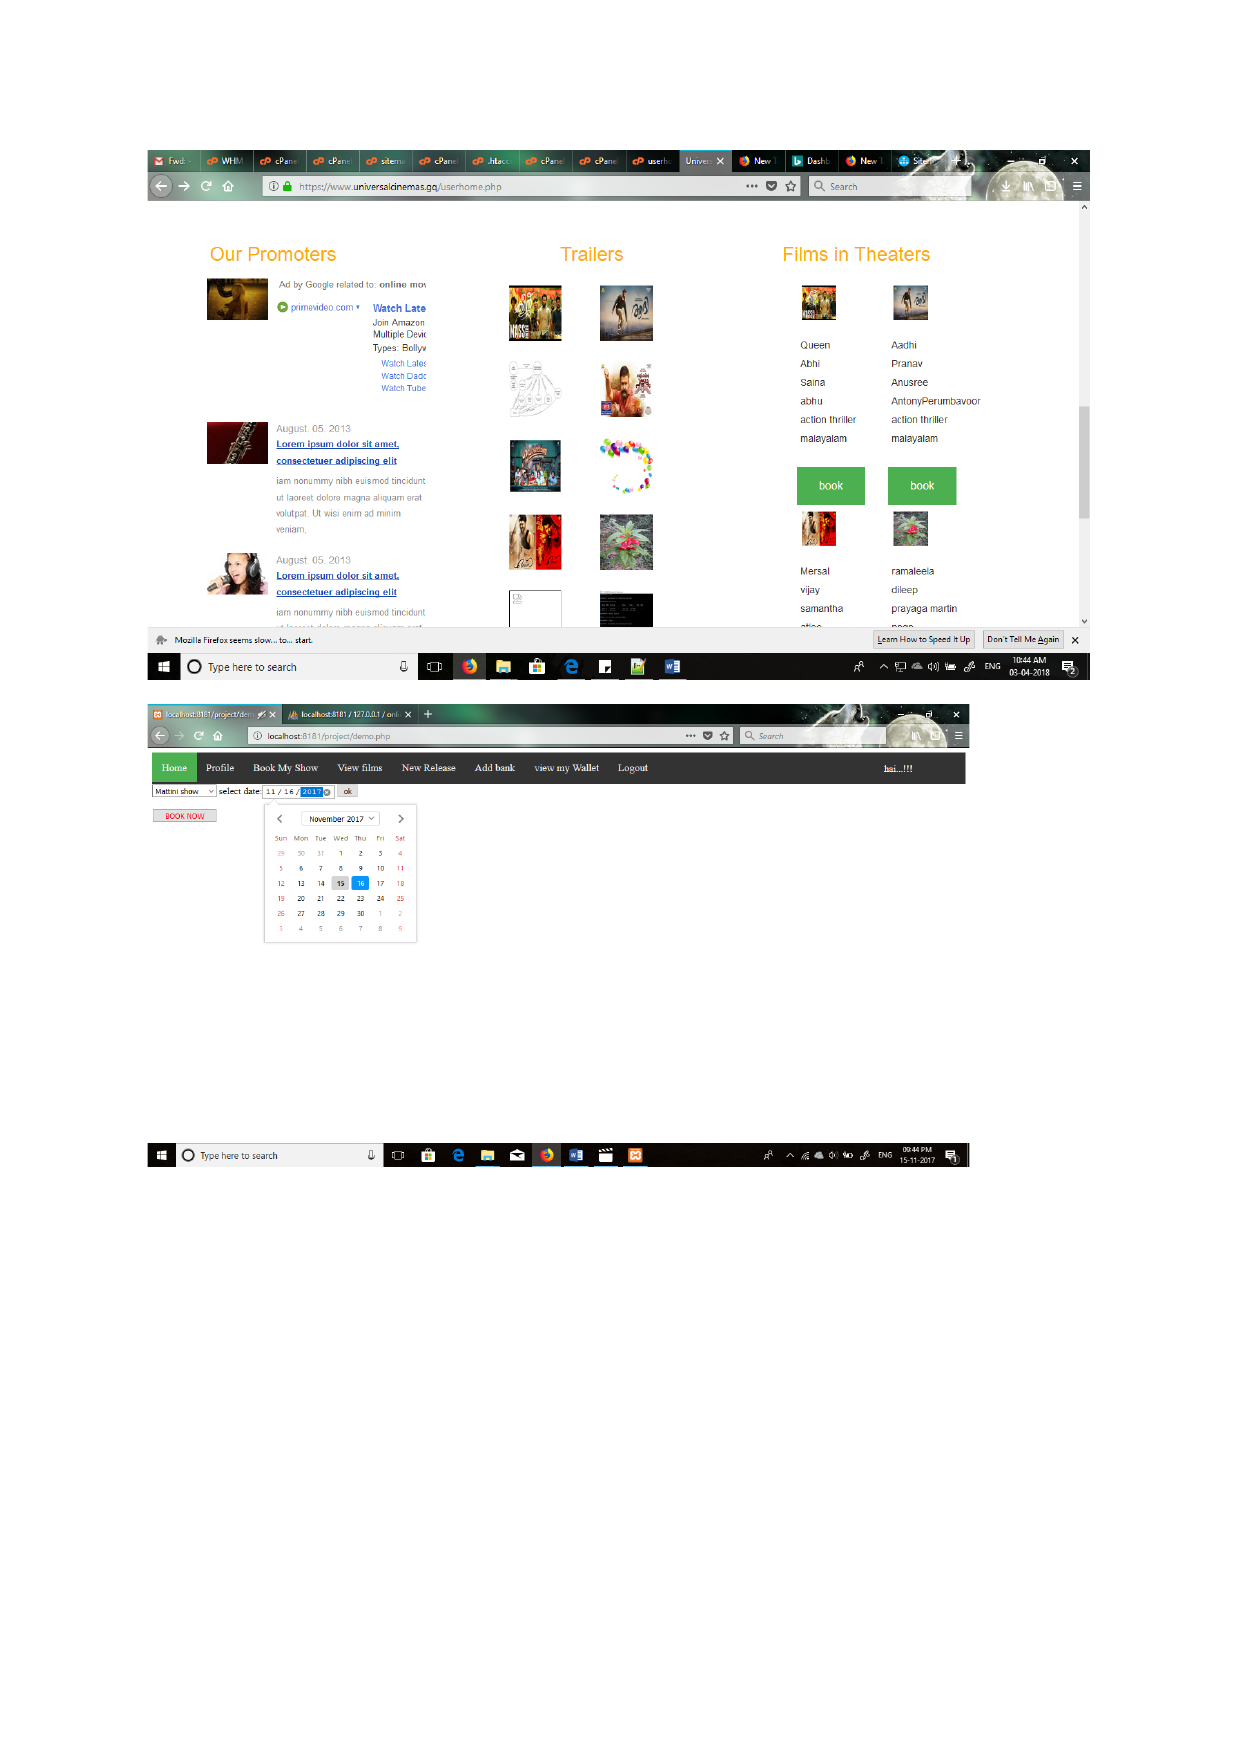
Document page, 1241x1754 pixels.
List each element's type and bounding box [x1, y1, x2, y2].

picture [147, 150, 1090, 680]
picture [147, 704, 970, 1167]
